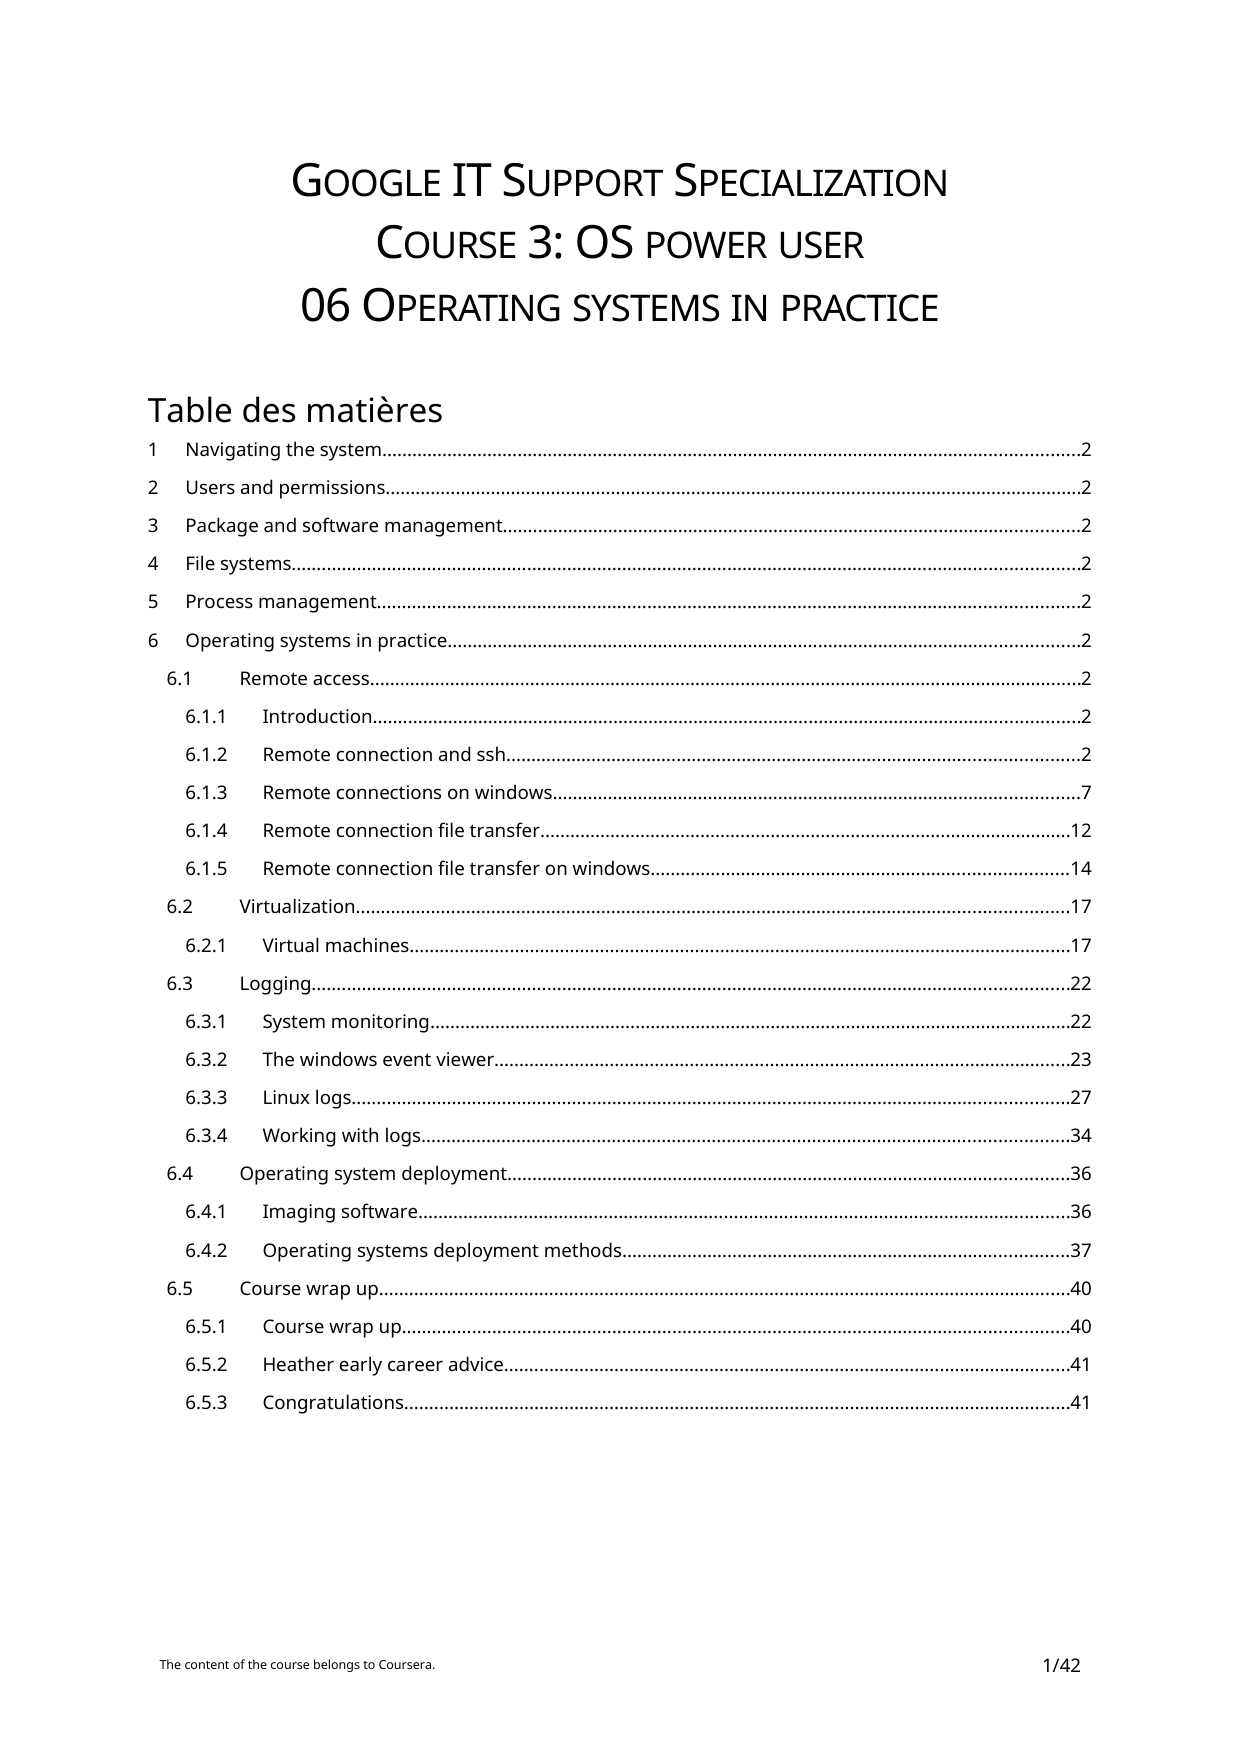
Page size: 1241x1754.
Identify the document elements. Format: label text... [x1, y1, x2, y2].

title Google IT Support Specialization [148, 148, 1093, 210]
title 06 Operating systems in practice [148, 272, 1093, 335]
title Course 3: OS power user [148, 210, 1093, 272]
